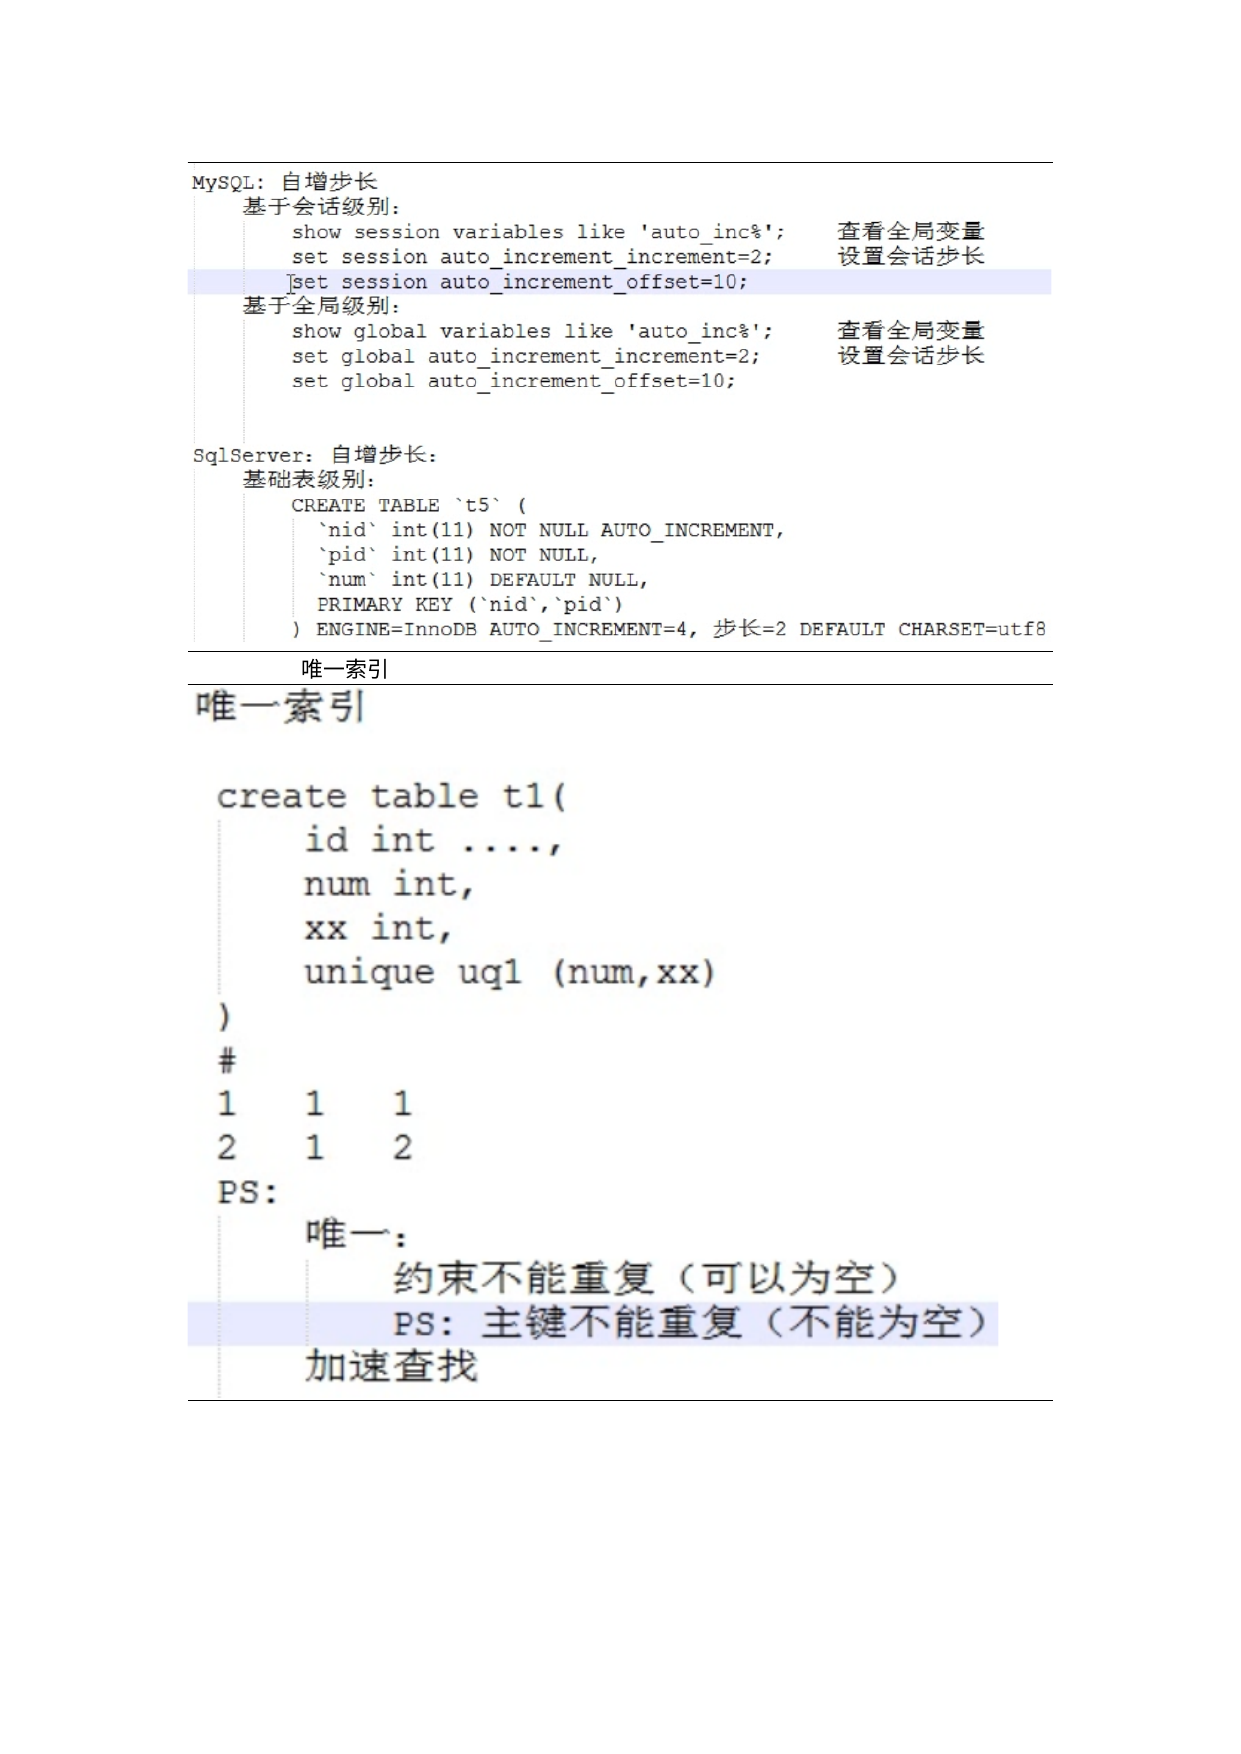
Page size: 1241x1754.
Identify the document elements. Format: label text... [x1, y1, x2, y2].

picture [187, 685, 999, 1398]
text 唯一索引 [187, 652, 1053, 684]
picture [187, 163, 1052, 642]
